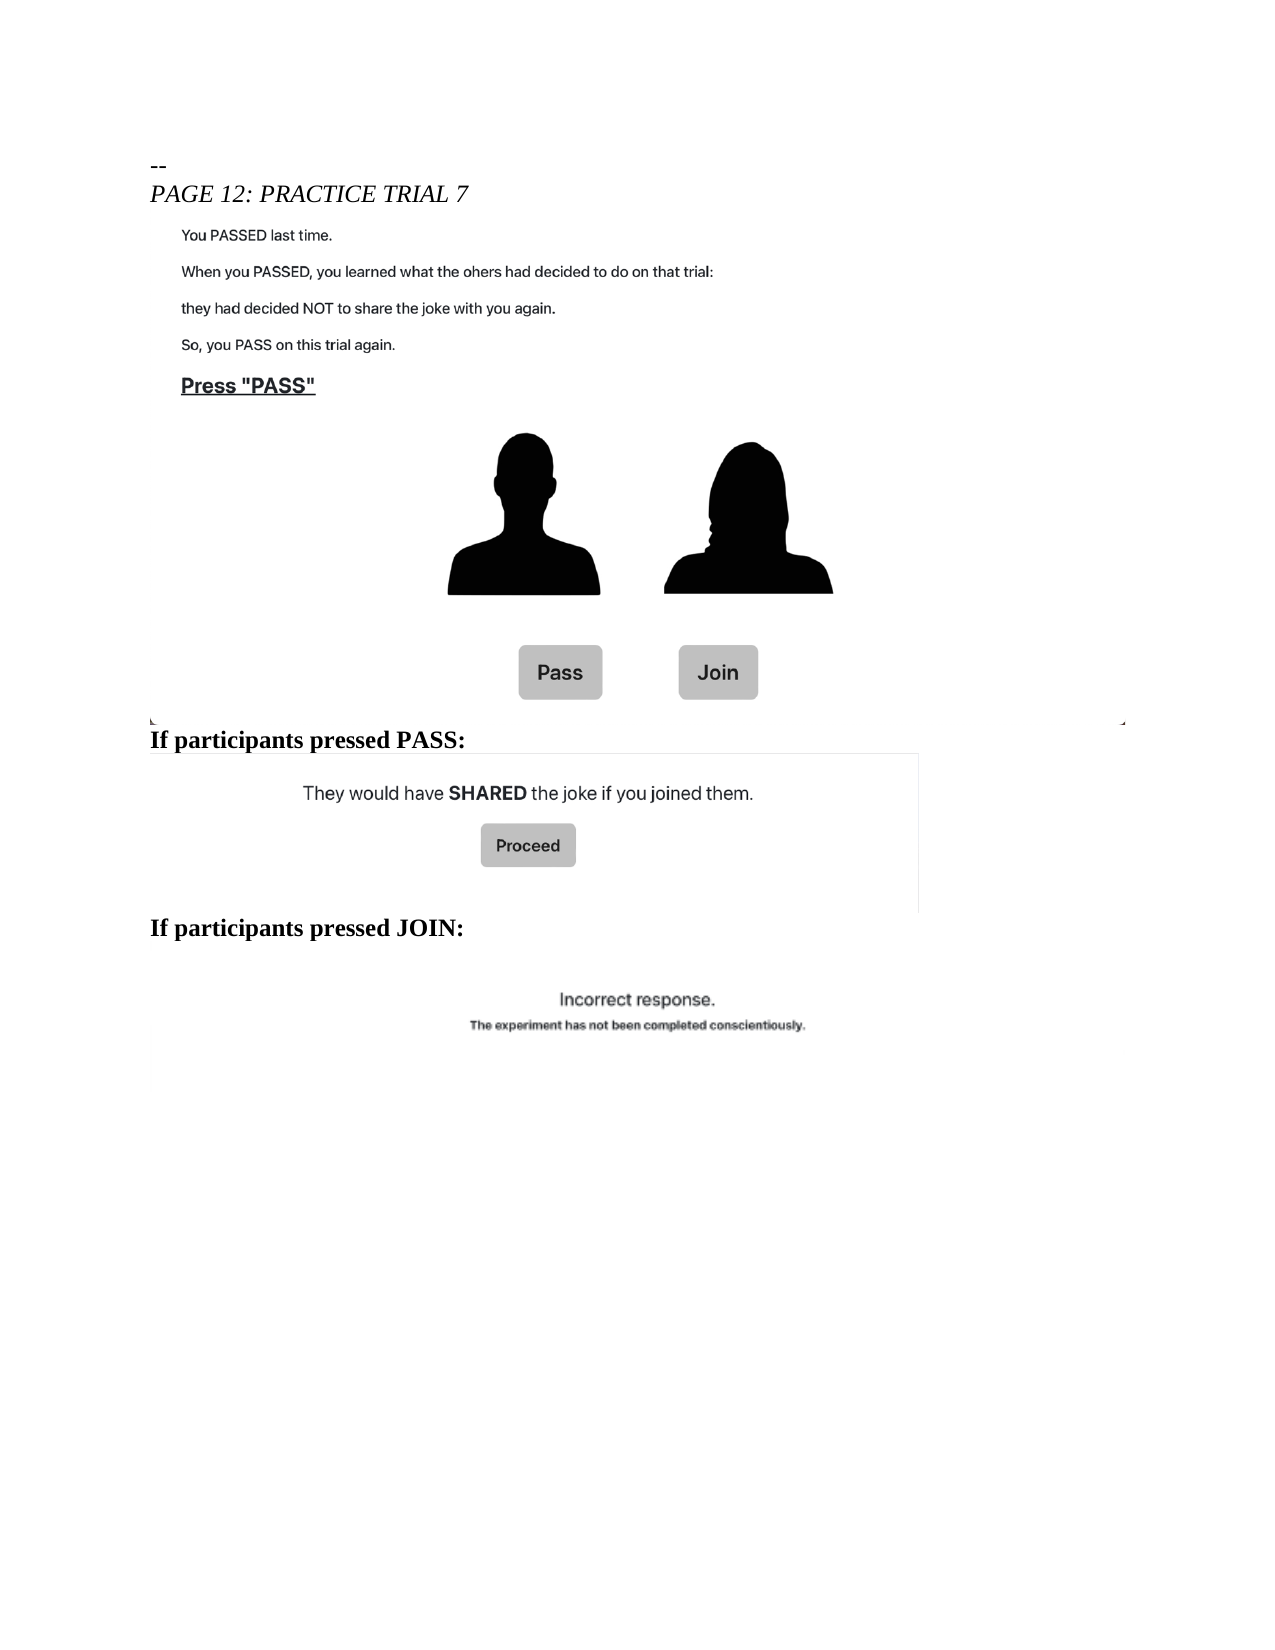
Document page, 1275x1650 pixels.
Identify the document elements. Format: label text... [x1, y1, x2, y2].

picture [150, 941, 1125, 1092]
picture [150, 753, 919, 913]
text -- [150, 150, 1125, 179]
text PAGE 12: PRACTICE TRIAL 7 [150, 179, 1125, 207]
text If participants pressed JOIN: [150, 913, 1125, 941]
picture [150, 207, 1125, 725]
